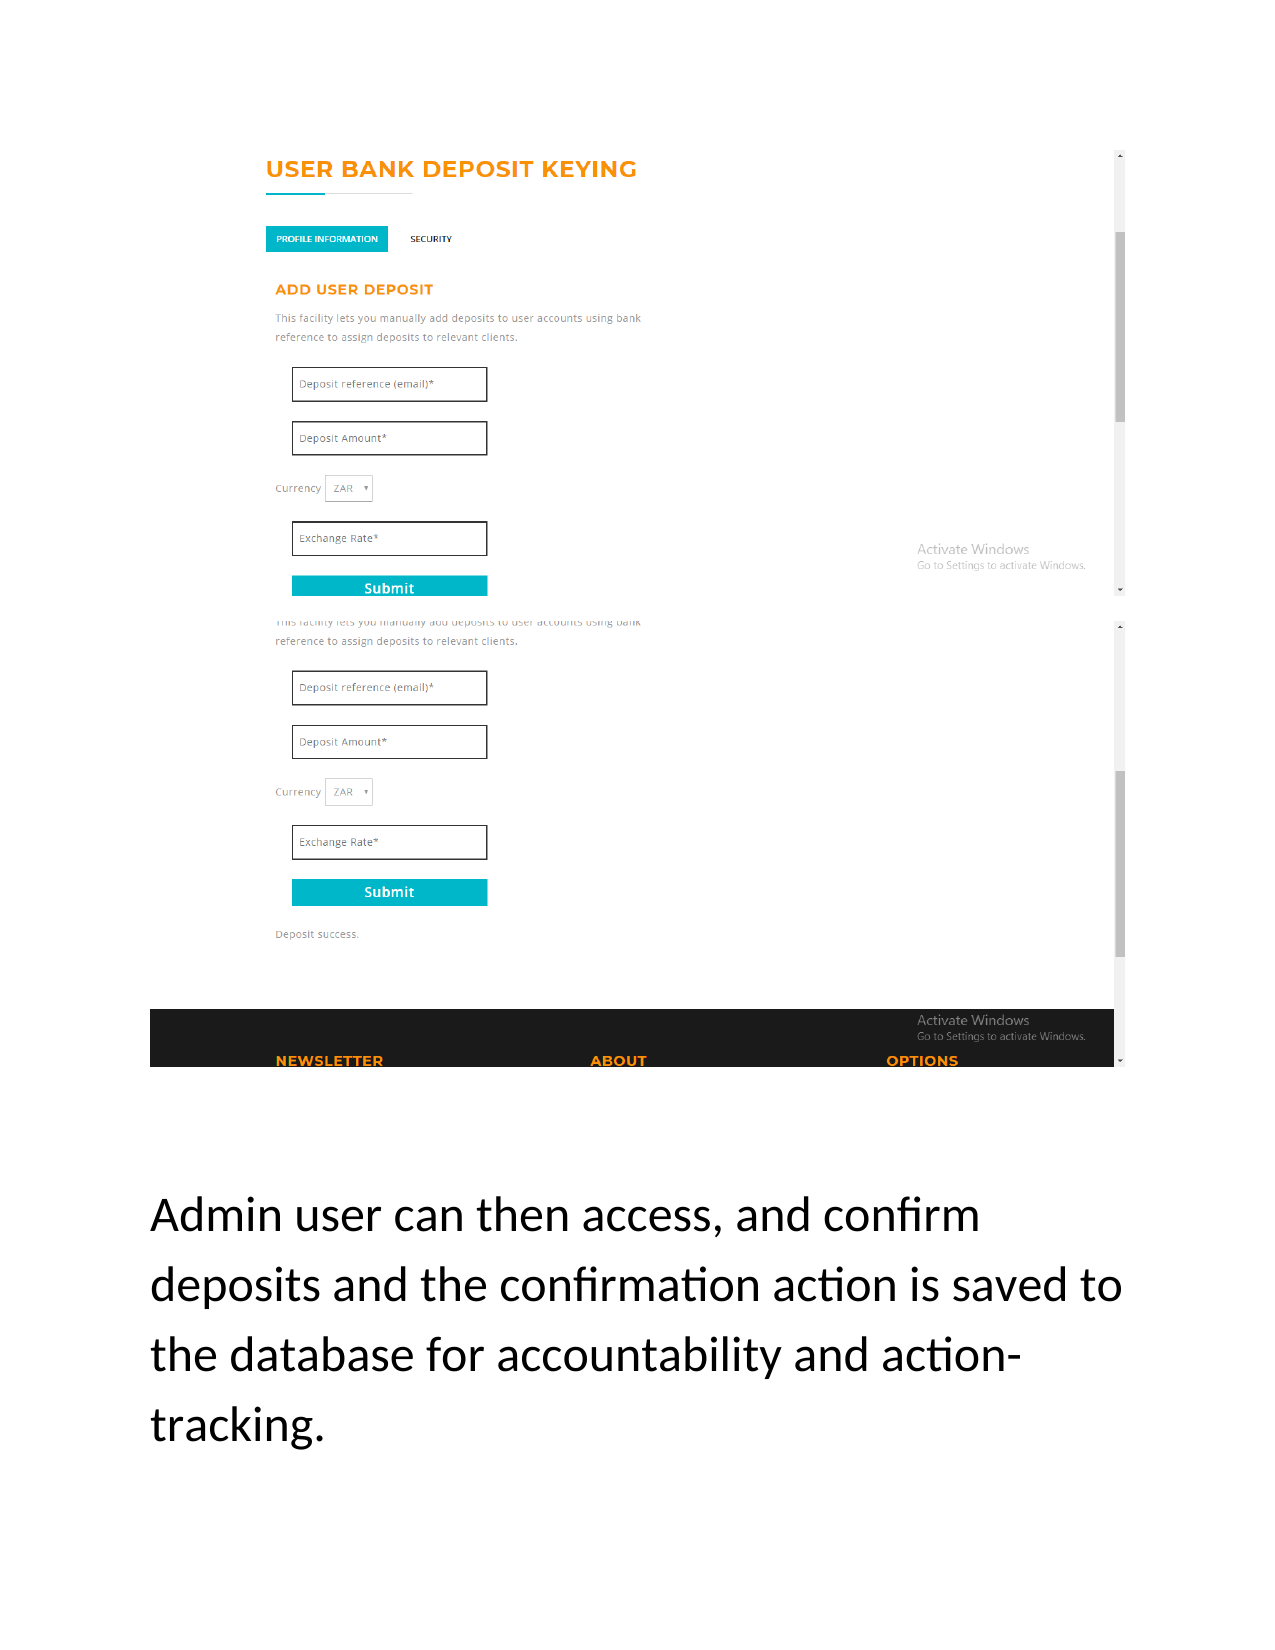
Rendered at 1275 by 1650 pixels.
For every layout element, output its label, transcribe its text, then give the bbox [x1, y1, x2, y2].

text Admin user can then access, and confirm deposits and the confirmation action is saved to the database for accountability and action-tracking. [150, 1183, 1125, 1454]
picture [150, 621, 1125, 1067]
picture [150, 150, 1125, 596]
